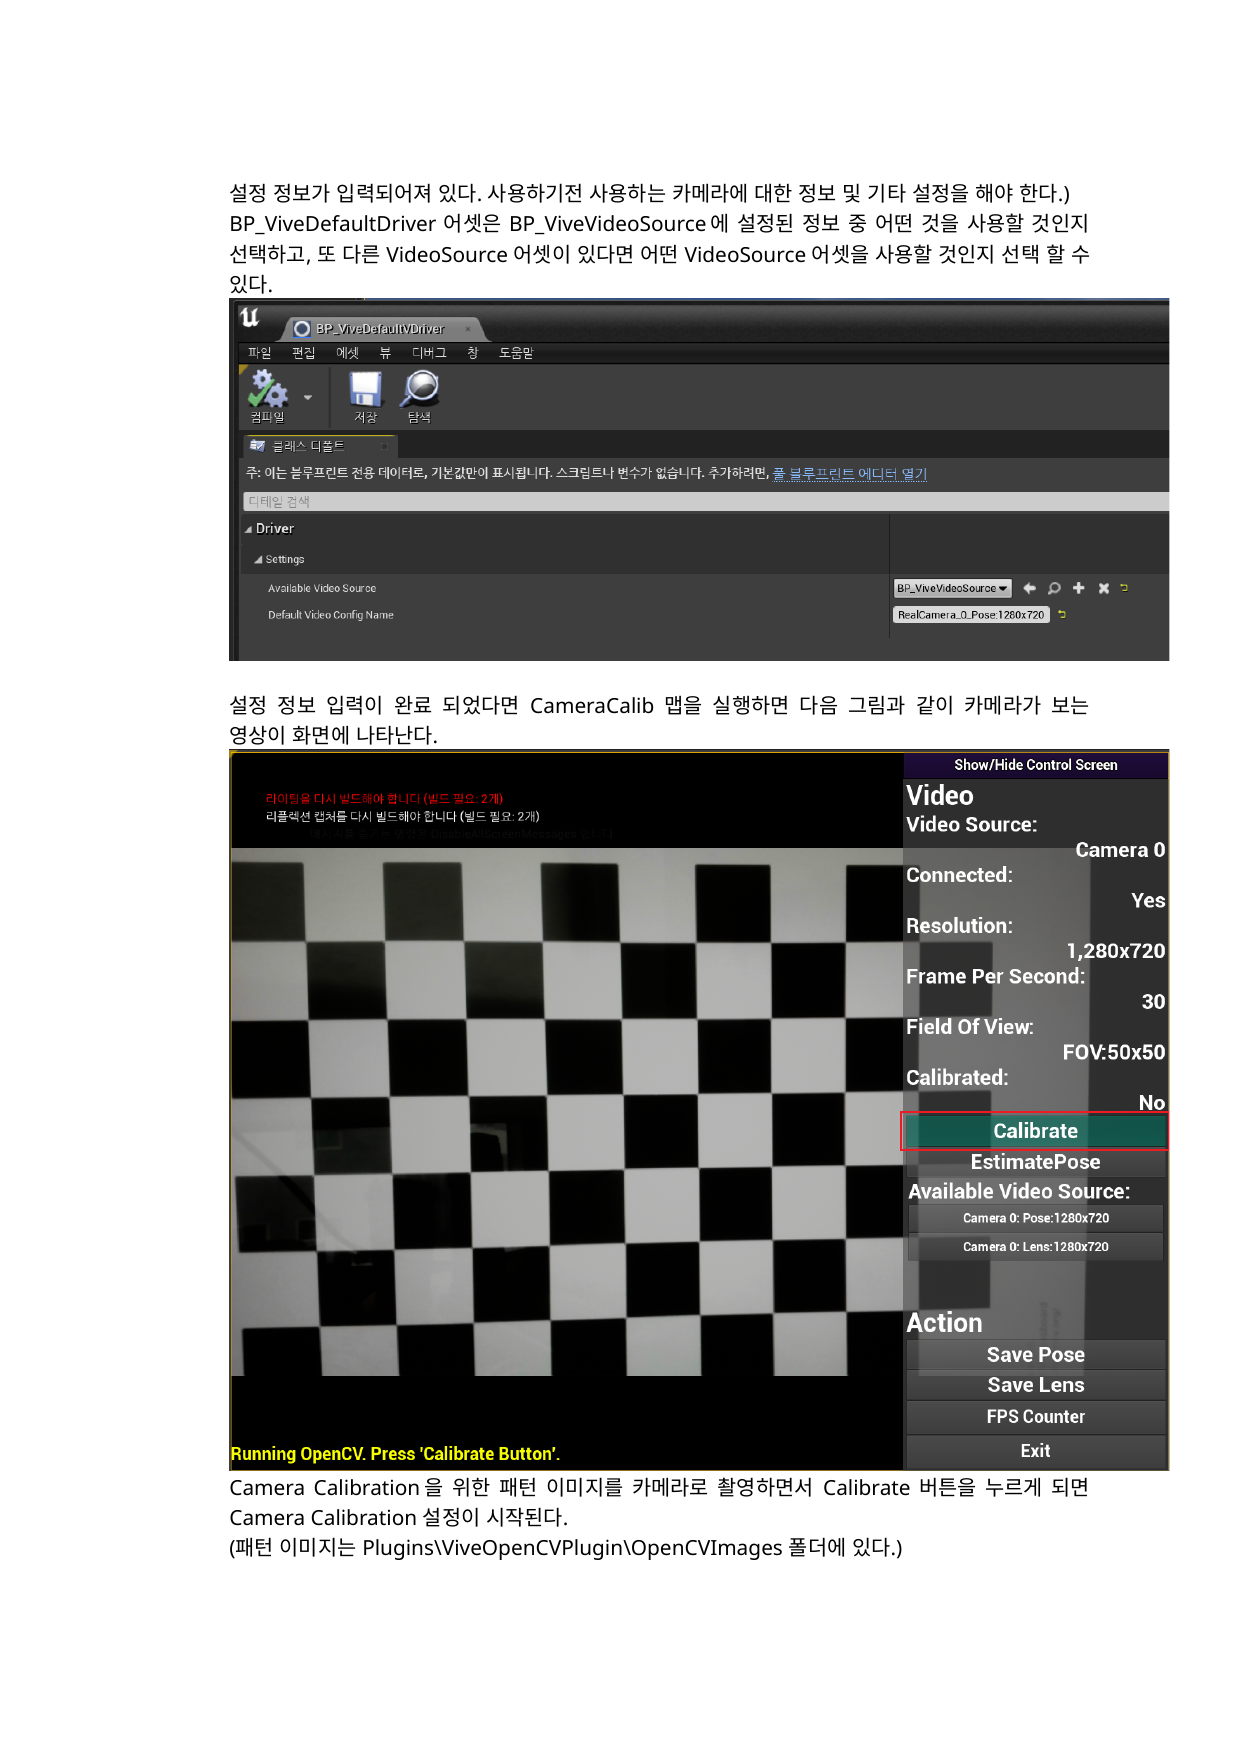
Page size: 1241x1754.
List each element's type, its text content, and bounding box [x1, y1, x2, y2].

list Camera Calibration을 위한 패턴 이미지를 카메라로 촬영하면서 Calibrate 버튼을 누르게 되면 Camera Calibration 설정이 시작된다. [229, 1471, 1090, 1531]
list (패턴 이미지는 Plugins\ViveOpenCVPlugin\OpenCVImages 폴더에 있다.) [229, 1531, 1090, 1562]
picture [229, 298, 1170, 661]
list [229, 177, 1090, 207]
list BP_ViveDefaultDriver 어셋은 BP_ViveVideoSource에 설정된 정보 중 어떤 것을 사용할 것인지 선택하고, 또 다른 VideoSource 어셋이 있다면 어떤 VideoSource 어셋을 사용할 것인지 선택 할 수 있다. [229, 207, 1090, 298]
picture [229, 749, 1170, 1471]
list 설정 정보 입력이 완료 되었다면 CameraCalib 맵을 실행하면 다음 그림과 같이 카메라가 보는 영상이 화면에 나타난다. [229, 689, 1090, 749]
